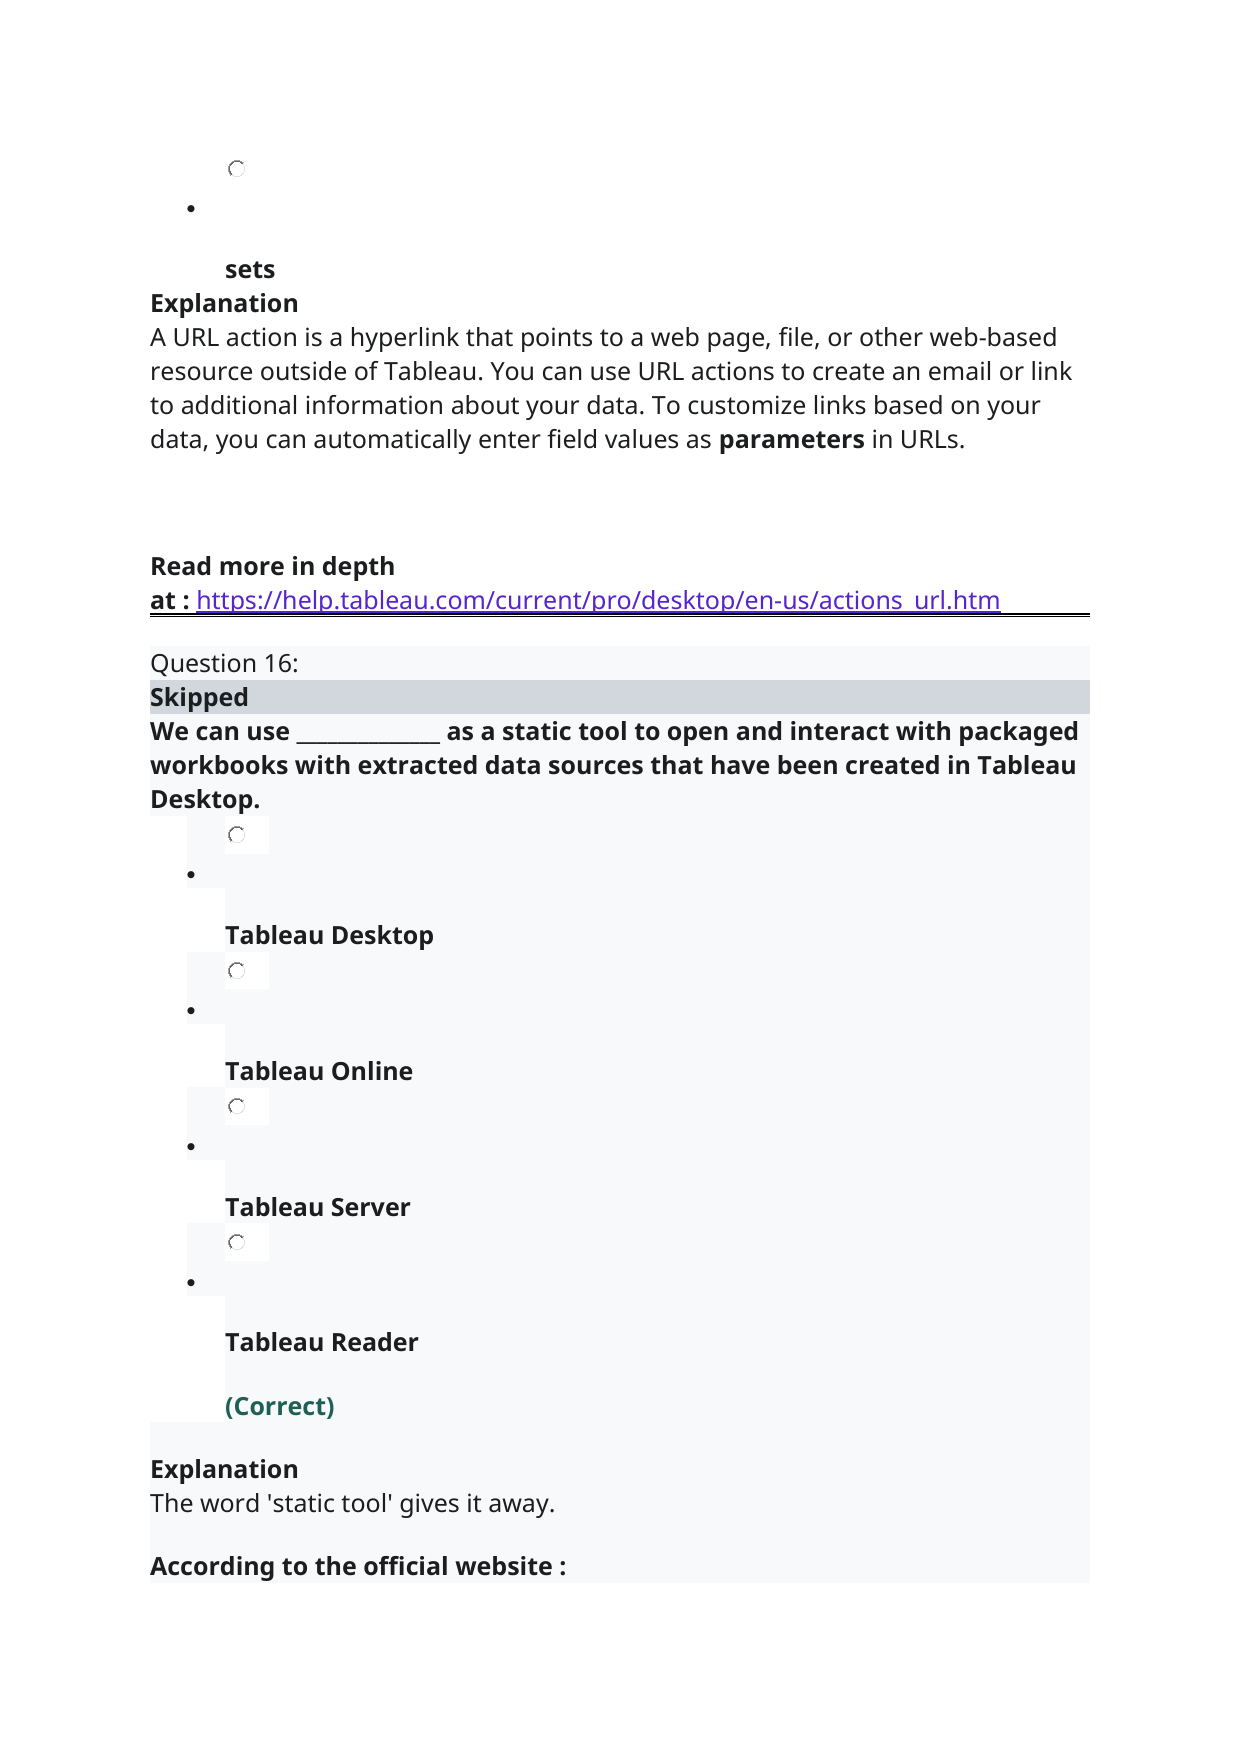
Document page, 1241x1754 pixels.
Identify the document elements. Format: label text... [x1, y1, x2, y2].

text Question 16: [150, 646, 1090, 680]
text The word 'static tool' gives it away. [150, 1485, 1090, 1519]
text (Correct) [225, 1388, 1090, 1422]
text Tableau Desktop [225, 918, 1090, 952]
text Tableau Server [225, 1189, 1090, 1223]
text We can use ______________ as a static tool to open and interact with packaged workbooks with extracted data sources that have been created in Tableau Desktop. [150, 714, 1090, 816]
text Read more in depth at : https://help.tableau.com/current/pro/desktop/en-us/actions_url.htm [150, 548, 1090, 613]
text A URL action is a hyperlink that points to a web page, file, or other web-based resource outside of Tableau. You can use URL actions to create an email or link to additional information about your data. To customize links based on your data, you can automatically enter field values as parameters in URLs. [150, 320, 1090, 456]
text sets [225, 252, 1090, 286]
text Tableau Online [225, 1053, 1090, 1087]
text Tableau Reader [225, 1325, 1090, 1359]
text Explanation [150, 286, 1090, 320]
text Skipped [150, 680, 1090, 714]
text Explanation [150, 1451, 1090, 1485]
text According to the official website : [150, 1549, 1090, 1583]
